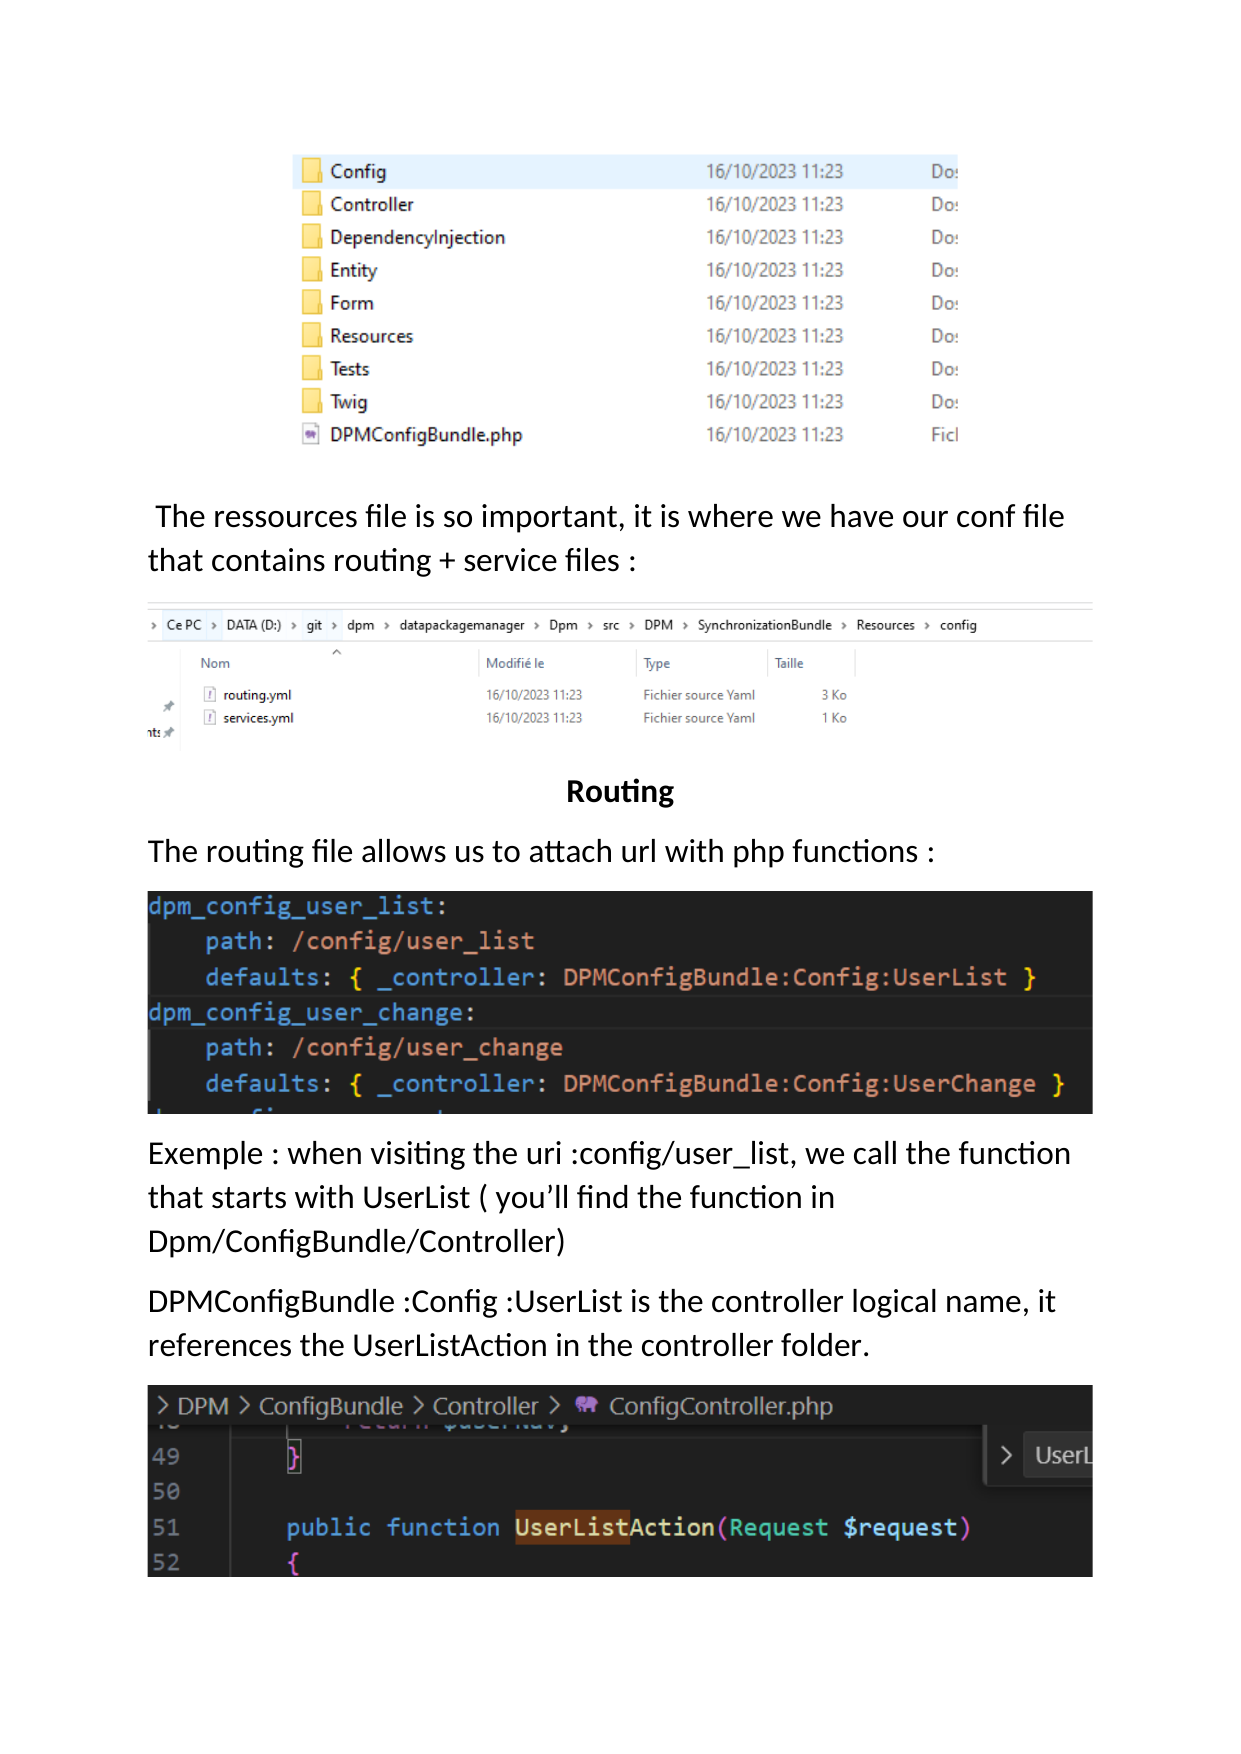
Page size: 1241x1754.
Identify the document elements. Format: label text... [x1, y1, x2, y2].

text The routing file allows us to attach url with php functions : [148, 831, 1093, 871]
text The ressources file is so important, it is where we have our conf file that contains routing + service files : [148, 494, 1093, 579]
text Exemple : when visiting the uri :config/user_list, we call the function that starts with UserList ( you’ll find the function in Dpm/ConfigBundle/Controller) [148, 1132, 1093, 1261]
picture [282, 147, 958, 476]
text Routing [148, 770, 1093, 811]
picture [147, 1385, 1093, 1577]
picture [147, 599, 1093, 751]
picture [147, 891, 1093, 1114]
text DPMConfigBundle :Config :UserList is the controller logical name, it references the UserListAction in the controller folder. [148, 1281, 1093, 1365]
